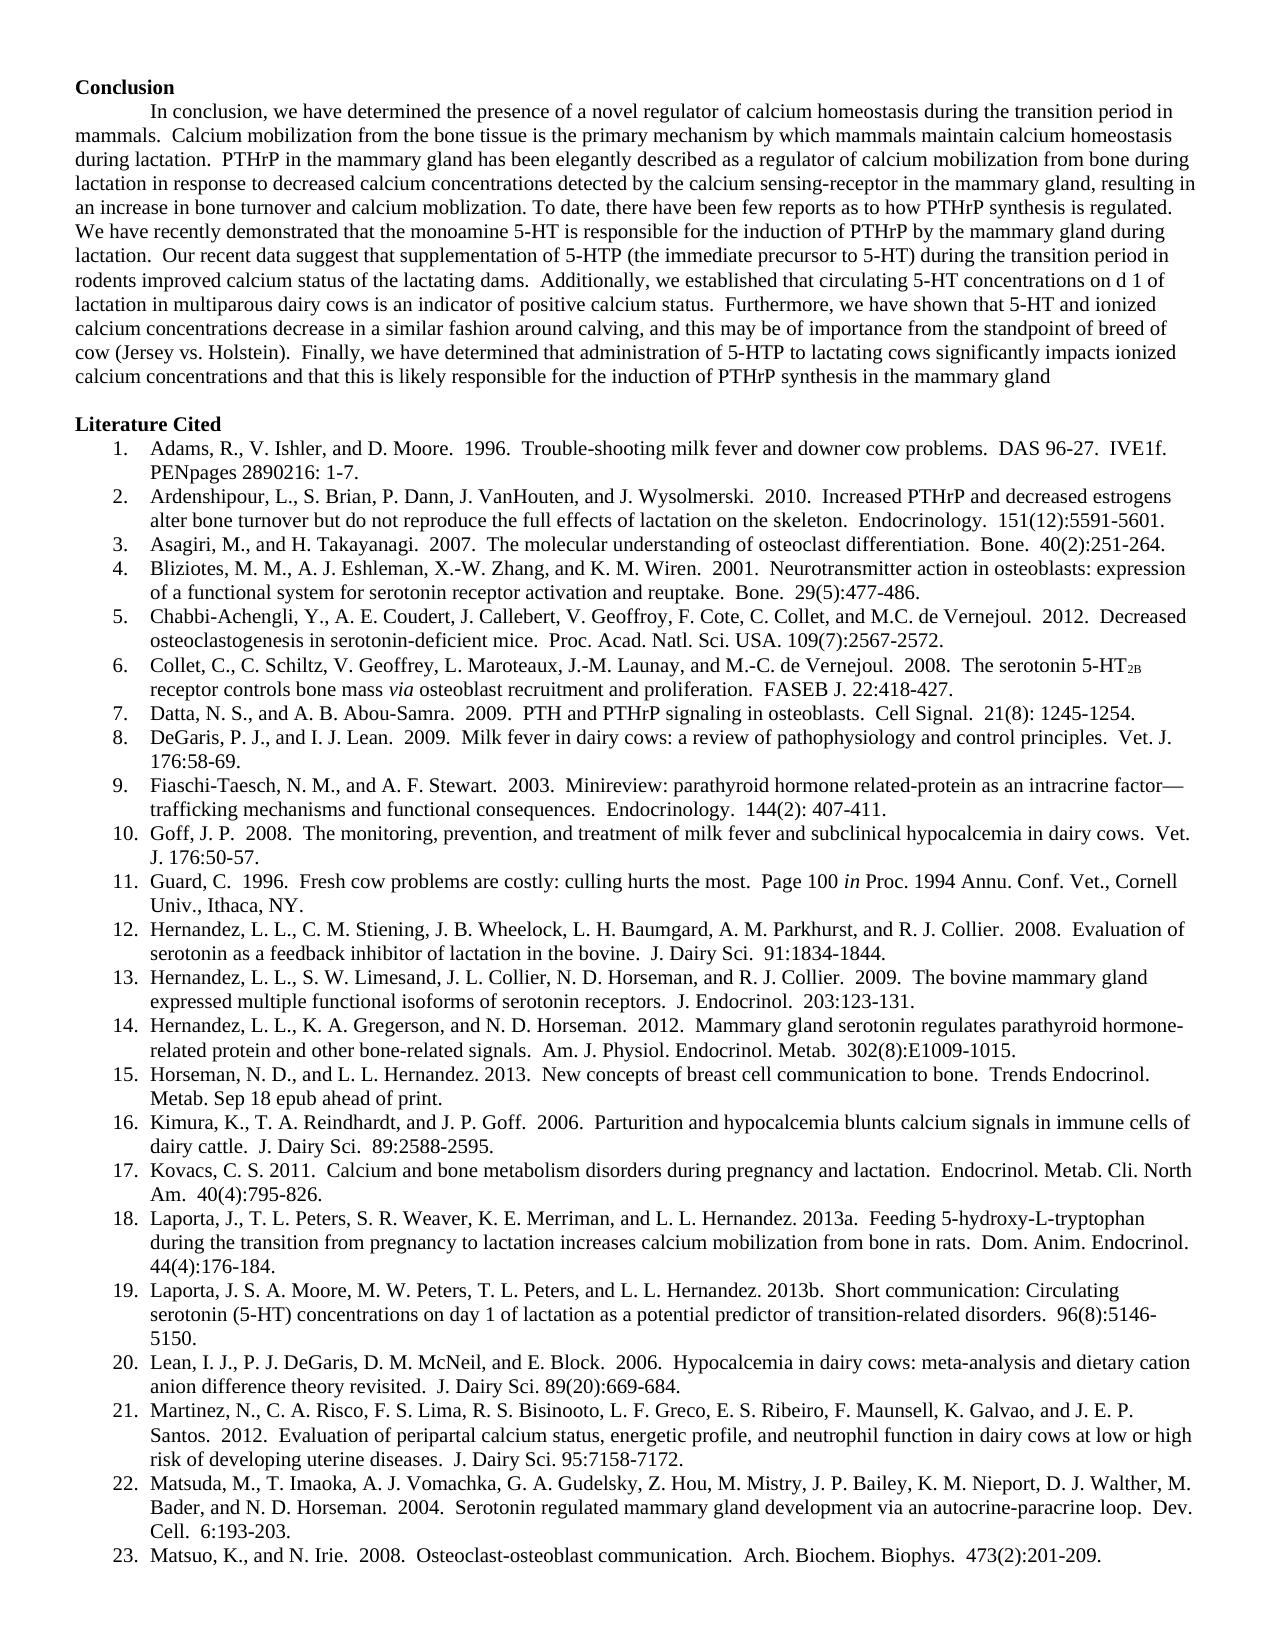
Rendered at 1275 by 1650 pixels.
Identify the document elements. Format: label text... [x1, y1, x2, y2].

list Matsuo, K., and N. Irie. 2008. Osteoclast-osteoblast communication. Arch. Biochem. Biophys. 473(2):201-209. [112, 1543, 1200, 1567]
list Hernandez, L. L., K. A. Gregerson, and N. D. Horseman. 2012. Mammary gland serotonin regulates parathyroid hormone-related protein and other bone-related signals. Am. J. Physiol. Endocrinol. Metab. 302(8):E1009-1015. [112, 1013, 1200, 1062]
text Conclusion [75, 75, 1200, 99]
list Chabbi-Achengli, Y., A. E. Coudert, J. Callebert, V. Geoffroy, F. Cote, C. Collet, and M.C. de Vernejoul. 2012. Decreased osteoclastogenesis in serotonin-deficient mice. Proc. Acad. Natl. Sci. USA. 109(7):2567-2572. [112, 604, 1200, 652]
list Datta, N. S., and A. B. Abou-Samra. 2009. PTH and PTHrP signaling in osteoblasts. Cell Signal. 21(8): 1245-1254. [112, 701, 1200, 725]
list Lean, I. J., P. J. DeGaris, D. M. McNeil, and E. Block. 2006. Hypocalcemia in dairy cows: meta-analysis and dietary cation anion difference theory revisited. J. Dairy Sci. 89(20):669-684. [112, 1350, 1200, 1398]
list Laporta, J., T. L. Peters, S. R. Weaver, K. E. Merriman, and L. L. Hernandez. 2013a. Feeding 5-hydroxy-L-tryptophan during the transition from pregnancy to lactation increases calcium mobilization from bone in rats. Dom. Anim. Endocrinol. 44(4):176-184. [112, 1206, 1200, 1278]
list Kimura, K., T. A. Reindhardt, and J. P. Goff. 2006. Parturition and hypocalcemia blunts calcium signals in immune cells of dairy cattle. J. Dairy Sci. 89:2588-2595. [112, 1110, 1200, 1158]
list Asagiri, M., and H. Takayanagi. 2007. The molecular understanding of osteoclast differentiation. Bone. 40(2):251-264. [112, 532, 1200, 556]
text In conclusion, we have determined the presence of a novel regulator of calcium homeostasis during the transition period in mammals. Calcium mobilization from the bone tissue is the primary mechanism by which mammals maintain calcium homeostasis during lactation. PTHrP in the mammary gland has been elegantly described as a regulator of calcium mobilization from bone during lactation in response to decreased calcium concentrations detected by the calcium sensing-receptor in the mammary gland, resulting in an increase in bone turnover and calcium moblization. To date, there have been few reports as to how PTHrP synthesis is regulated. We have recently demonstrated that the monoamine 5-HT is responsible for the induction of PTHrP by the mammary gland during lactation. Our recent data suggest that supplementation of 5-HTP (the immediate precursor to 5-HT) during the transition period in rodents improved calcium status of the lactating dams. Additionally, we established that circulating 5-HT concentrations on d 1 of lactation in multiparous dairy cows is an indicator of positive calcium status. Furthermore, we have shown that 5-HT and ionized calcium concentrations decrease in a similar fashion around calving, and this may be of importance from the standpoint of breed of cow (Jersey vs. Holstein). Finally, we have determined that administration of 5-HTP to lactating cows significantly impacts ionized calcium concentrations and that this is likely responsible for the induction of PTHrP synthesis in the mammary gland [75, 99, 1200, 388]
list Ardenshipour, L., S. Brian, P. Dann, J. VanHouten, and J. Wysolmerski. 2010. Increased PTHrP and decreased estrogens alter bone turnover but do not reproduce the full effects of lactation on the skeleton. Endocrinology. 151(12):5591-5601. [112, 484, 1200, 532]
list DeGaris, P. J., and I. J. Lean. 2009. Milk fever in dairy cows: a review of pathophysiology and control principles. Vet. J. 176:58-69. [112, 725, 1200, 773]
list Bliziotes, M. M., A. J. Eshleman, X.-W. Zhang, and K. M. Wiren. 2001. Neurotransmitter action in osteoblasts: expression of a functional system for serotonin receptor activation and reuptake. Bone. 29(5):477-486. [112, 556, 1200, 604]
list Laporta, J. S. A. Moore, M. W. Peters, T. L. Peters, and L. L. Hernandez. 2013b. Short communication: Circulating serotonin (5-HT) concentrations on day 1 of lactation as a potential predictor of transition-related disorders. 96(8):5146-5150. [112, 1278, 1200, 1350]
list Kovacs, C. S. 2011. Calcium and bone metabolism disorders during pregnancy and lactation. Endocrinol. Metab. Cli. North Am. 40(4):795-826. [112, 1158, 1200, 1206]
list Collet, C., C. Schiltz, V. Geoffrey, L. Maroteaux, J.-M. Launay, and M.-C. de Vernejoul. 2008. The serotonin 5-HT2B receptor controls bone mass via osteoblast recruitment and proliferation. FASEB J. 22:418-427. [112, 652, 1200, 701]
list Horseman, N. D., and L. L. Hernandez. 2013. New concepts of breast cell communication to bone. Trends Endocrinol. Metab. Sep 18 epub ahead of print. [112, 1062, 1200, 1110]
text Literature Cited [75, 412, 1200, 436]
list Hernandez, L. L., S. W. Limesand, J. L. Collier, N. D. Horseman, and R. J. Collier. 2009. The bovine mammary gland expressed multiple functional isoforms of serotonin receptors. J. Endocrinol. 203:123-131. [112, 965, 1200, 1013]
list Goff, J. P. 2008. The monitoring, prevention, and treatment of milk fever and subclinical hypocalcemia in dairy cows. Vet. J. 176:50-57. [112, 821, 1200, 869]
list Martinez, N., C. A. Risco, F. S. Lima, R. S. Bisinooto, L. F. Greco, E. S. Ribeiro, F. Maunsell, K. Galvao, and J. E. P. Santos. 2012. Evaluation of peripartal calcium status, energetic profile, and neutrophil function in dairy cows at low or high risk of developing uterine diseases. J. Dairy Sci. 95:7158-7172. [112, 1398, 1200, 1471]
list Adams, R., V. Ishler, and D. Moore. 1996. Trouble-shooting milk fever and downer cow problems. DAS 96-27. IVE1f. PENpages 2890216: 1-7. [112, 436, 1200, 484]
list Fiaschi-Taesch, N. M., and A. F. Stewart. 2003. Minireview: parathyroid hormone related-protein as an intracrine factor—trafficking mechanisms and functional consequences. Endocrinology. 144(2): 407-411. [112, 773, 1200, 821]
list Guard, C. 1996. Fresh cow problems are costly: culling hurts the most. Page 100 in Proc. 1994 Annu. Conf. Vet., Cornell Univ., Ithaca, NY. [112, 869, 1200, 917]
list Hernandez, L. L., C. M. Stiening, J. B. Wheelock, L. H. Baumgard, A. M. Parkhurst, and R. J. Collier. 2008. Evaluation of serotonin as a feedback inhibitor of lactation in the bovine. J. Dairy Sci. 91:1834-1844. [112, 917, 1200, 965]
list Matsuda, M., T. Imaoka, A. J. Vomachka, G. A. Gudelsky, Z. Hou, M. Mistry, J. P. Bailey, K. M. Nieport, D. J. Walther, M. Bader, and N. D. Horseman. 2004. Serotonin regulated mammary gland development via an autocrine-paracrine loop. Dev. Cell. 6:193-203. [112, 1471, 1200, 1543]
